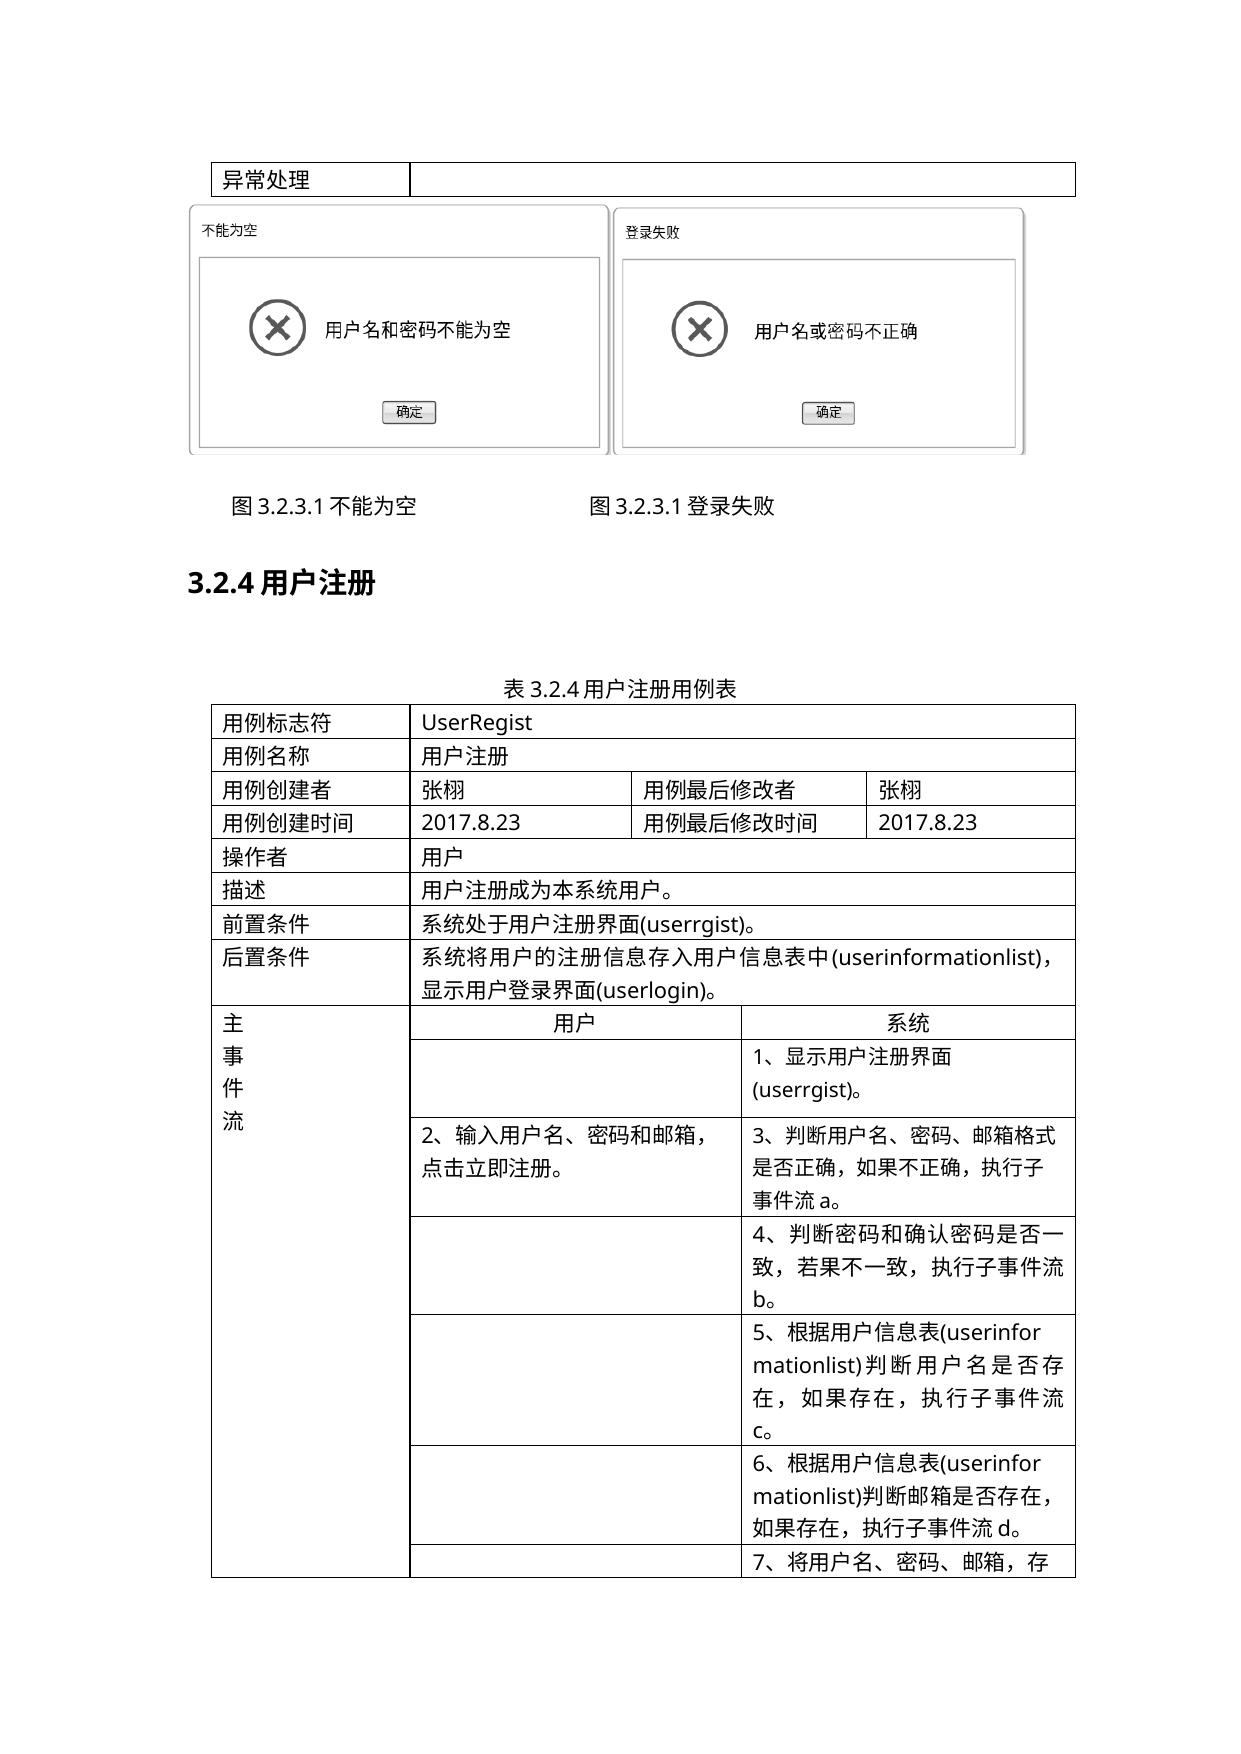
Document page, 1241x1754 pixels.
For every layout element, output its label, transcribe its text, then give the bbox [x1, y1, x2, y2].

table_cell 系统处于用户注册界面(userrgist)。 [411, 906, 1075, 939]
subtitle 3.2.4用户注册 [187, 549, 1053, 614]
table_cell 2、输入用户名、密码和邮箱，点击立即注册。 [411, 1118, 741, 1216]
table_cell 用例最后修改时间 [632, 806, 866, 838]
table_cell 用例最后修改者 [632, 772, 866, 805]
table_cell 用户注册 [411, 739, 1075, 771]
table_cell [411, 1217, 741, 1314]
table_cell 后置条件 [212, 940, 409, 1005]
text 图3.2.3.1不能为空 图3.2.3.1登录失败 [187, 489, 1053, 522]
table_cell 2017.8.23 [867, 806, 1075, 838]
table_cell [411, 1315, 741, 1445]
text 表3.2.4用户注册用例表 [187, 672, 1053, 704]
table_cell [411, 1446, 741, 1544]
table_cell 主 事 件 流 [212, 1006, 409, 1577]
table_cell 2017.8.23 [411, 806, 631, 838]
table_header 用例标志符 [212, 705, 409, 738]
table_cell 用例名称 [212, 739, 409, 771]
table_cell 用例创建者 [212, 772, 409, 805]
table_cell 用户 [411, 1006, 741, 1038]
table_cell 4、判断密码和确认密码是否一致，若果不一致，执行子事件流b。 [742, 1217, 1075, 1314]
table_cell [411, 163, 1075, 196]
table_cell 操作者 [212, 839, 409, 872]
table_header UserRegist [411, 705, 1075, 738]
table_cell [411, 1040, 741, 1117]
table_cell 前置条件 [212, 906, 409, 939]
table_cell 系统 [742, 1006, 1075, 1038]
table_cell 6、根据用户信息表(userinfor mationlist)判断邮箱是否存在，如果存在，执行子事件流d。 [742, 1446, 1075, 1544]
table_cell 用户注册成为本系统用户。 [411, 873, 1075, 905]
table_cell 1、显示用户注册界面(userrgist)。 [742, 1040, 1075, 1117]
table_cell 张栩 [411, 772, 631, 805]
table_cell 用例创建时间 [212, 806, 409, 838]
table_cell 描述 [212, 873, 409, 905]
table_cell [411, 1545, 741, 1577]
table_cell 张栩 [867, 772, 1075, 805]
table_cell 系统将用户的注册信息存入用户信息表中(userinformationlist)，显示用户登录界面(userlogin)。 [411, 940, 1075, 1005]
table_cell 3、判断用户名、密码、邮箱格式是否正确，如果不正确，执行子事件流a。 [742, 1118, 1075, 1216]
table_cell 用户 [411, 839, 1075, 872]
table_cell 5、根据用户信息表(userinfor mationlist)判断用户名是否存在，如果存在，执行子事件流c。 [742, 1315, 1075, 1445]
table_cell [742, 1545, 1075, 1577]
table_cell 异常处理 [212, 163, 409, 196]
